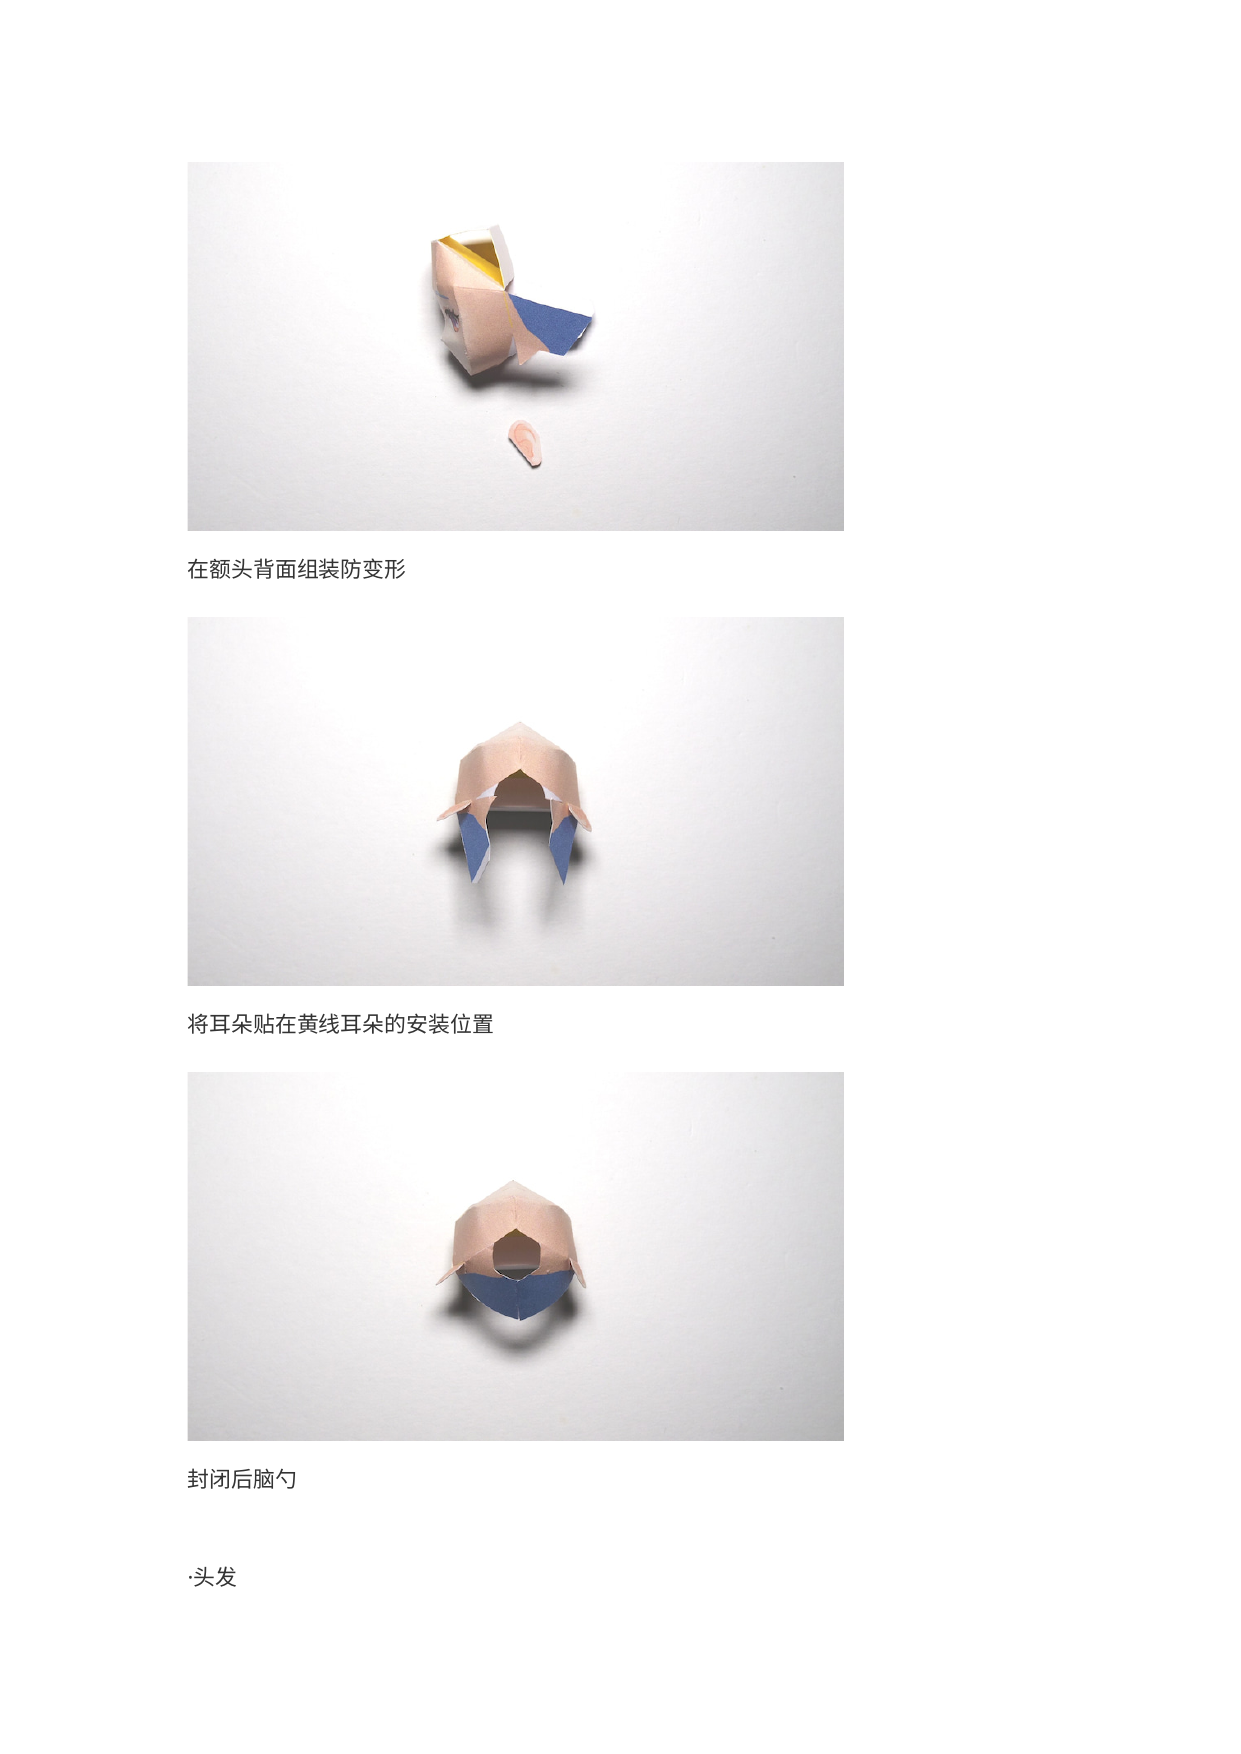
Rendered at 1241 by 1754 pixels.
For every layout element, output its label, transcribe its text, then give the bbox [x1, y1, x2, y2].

picture [187, 617, 844, 986]
text 在额头背面组装防变形 [187, 552, 1053, 584]
picture [187, 1072, 844, 1441]
text 将耳朵贴在黄线耳朵的安装位置 [187, 1007, 1053, 1039]
text ·头发 [187, 1559, 1053, 1592]
text 封闭后脑勺 [187, 1462, 1053, 1494]
picture [187, 162, 844, 531]
